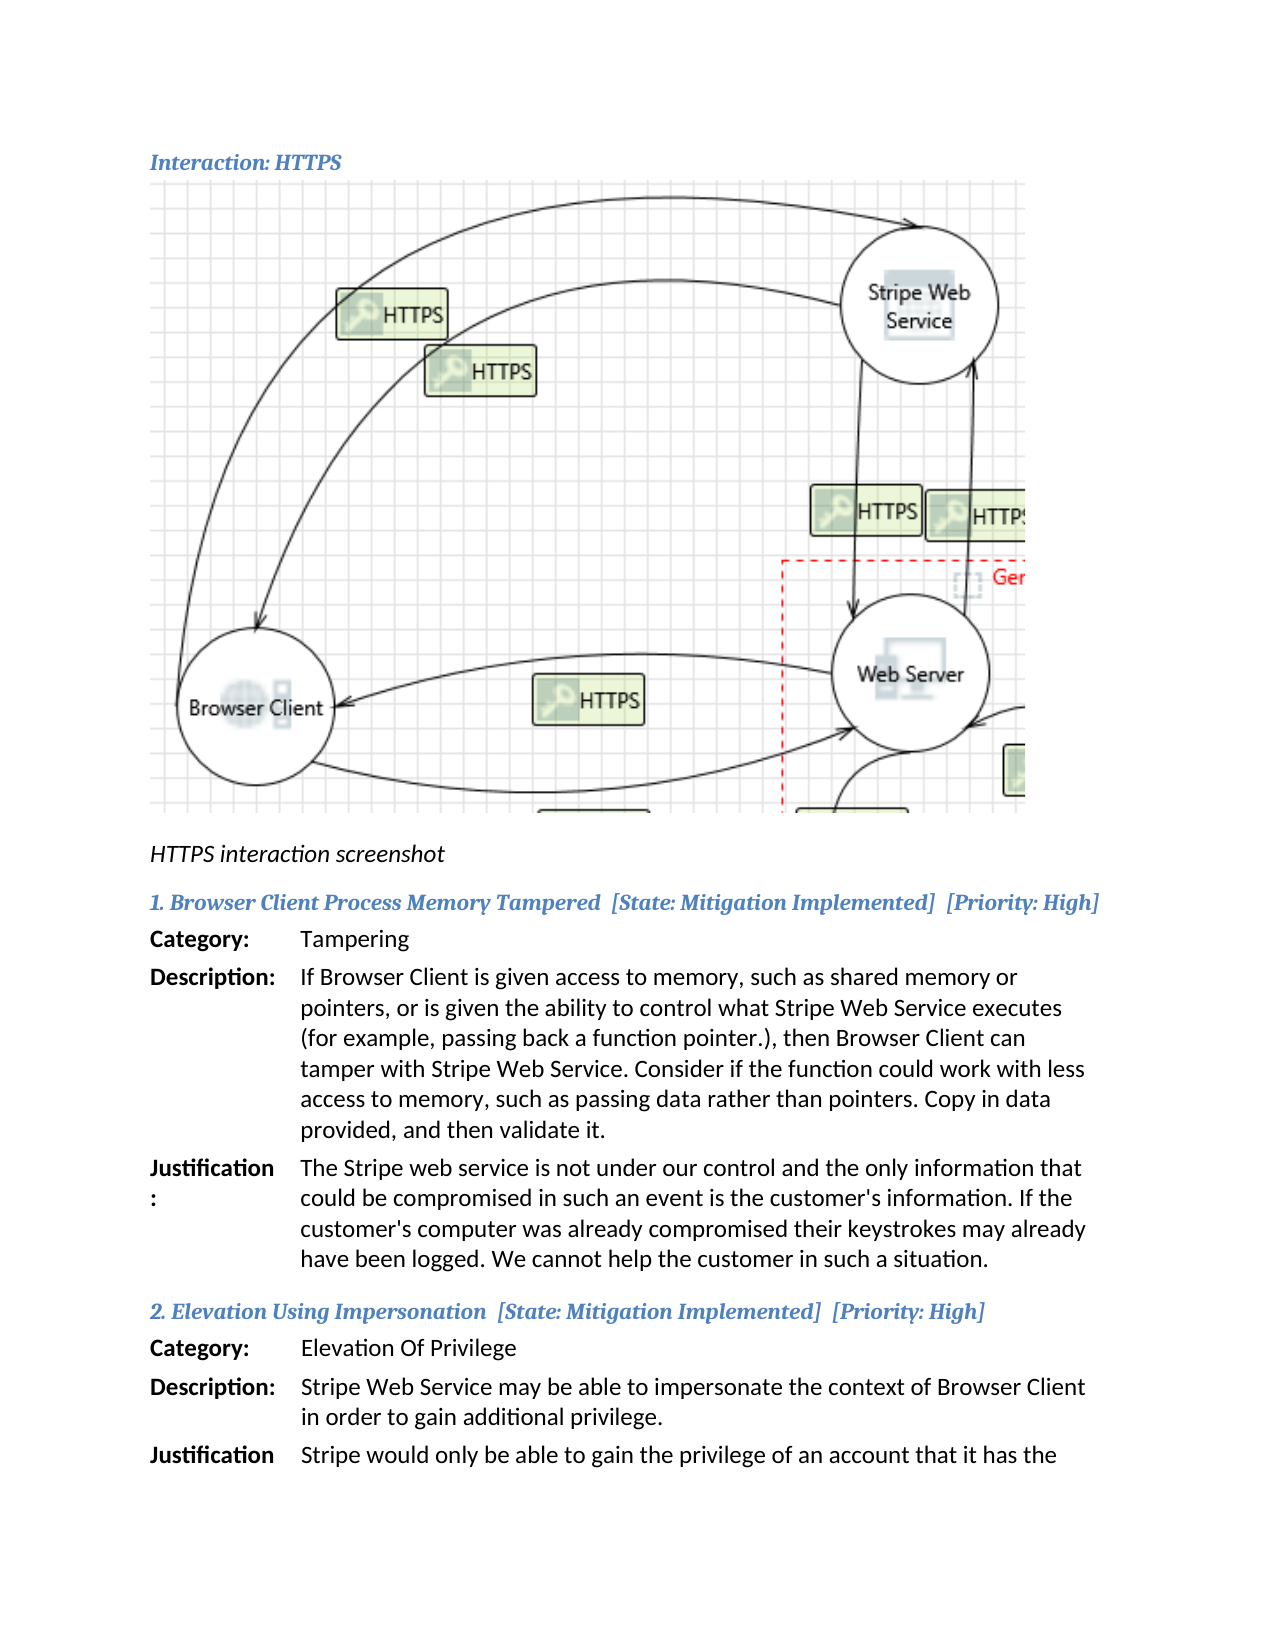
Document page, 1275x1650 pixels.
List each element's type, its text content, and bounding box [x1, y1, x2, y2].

table_cell Description: [139, 1367, 289, 1435]
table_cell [290, 1435, 1104, 1470]
subtitle 2. Elevation Using Impersonation [State: Mitigation Implemented] [Priority: High] [150, 1299, 1125, 1325]
table_cell The Stripe web service is not under our control and the only information that could be compromised in such an event is the customer's information. If the customer's computer was already compromised their keystrokes may already have been logged. We cannot help the customer in such a situation. [289, 1148, 1104, 1278]
table_cell If Browser Client is given access to memory, such as shared memory or pointers, or is given the ability to control what Stripe Web Service executes (for example, passing back a function pointer.), then Browser Client can tamper with Stripe Web Service. Consider if the function could work with less access to memory, such as passing data rather than pointers. Copy in data provided, and then validate it. [289, 958, 1104, 1148]
table_header Category: [139, 1329, 289, 1367]
text HTTPS interaction screenshot [150, 838, 1125, 868]
table_cell Description: [139, 958, 289, 1148]
subtitle 1. Browser Client Process Memory Tampered [State: Mitigation Implemented] [Priority: High] [150, 889, 1125, 916]
picture [150, 180, 1025, 813]
table_header Tampering [289, 920, 1104, 958]
subtitle Interaction: HTTPS [150, 150, 1125, 176]
table_cell Justification: [139, 1435, 289, 1470]
table_header Category: [139, 920, 289, 958]
table_cell Stripe Web Service may be able to impersonate the context of Browser Client in order to gain additional privilege. [290, 1367, 1104, 1435]
table_cell Justification: [139, 1148, 289, 1278]
table_header Elevation Of Privilege [290, 1329, 1104, 1367]
